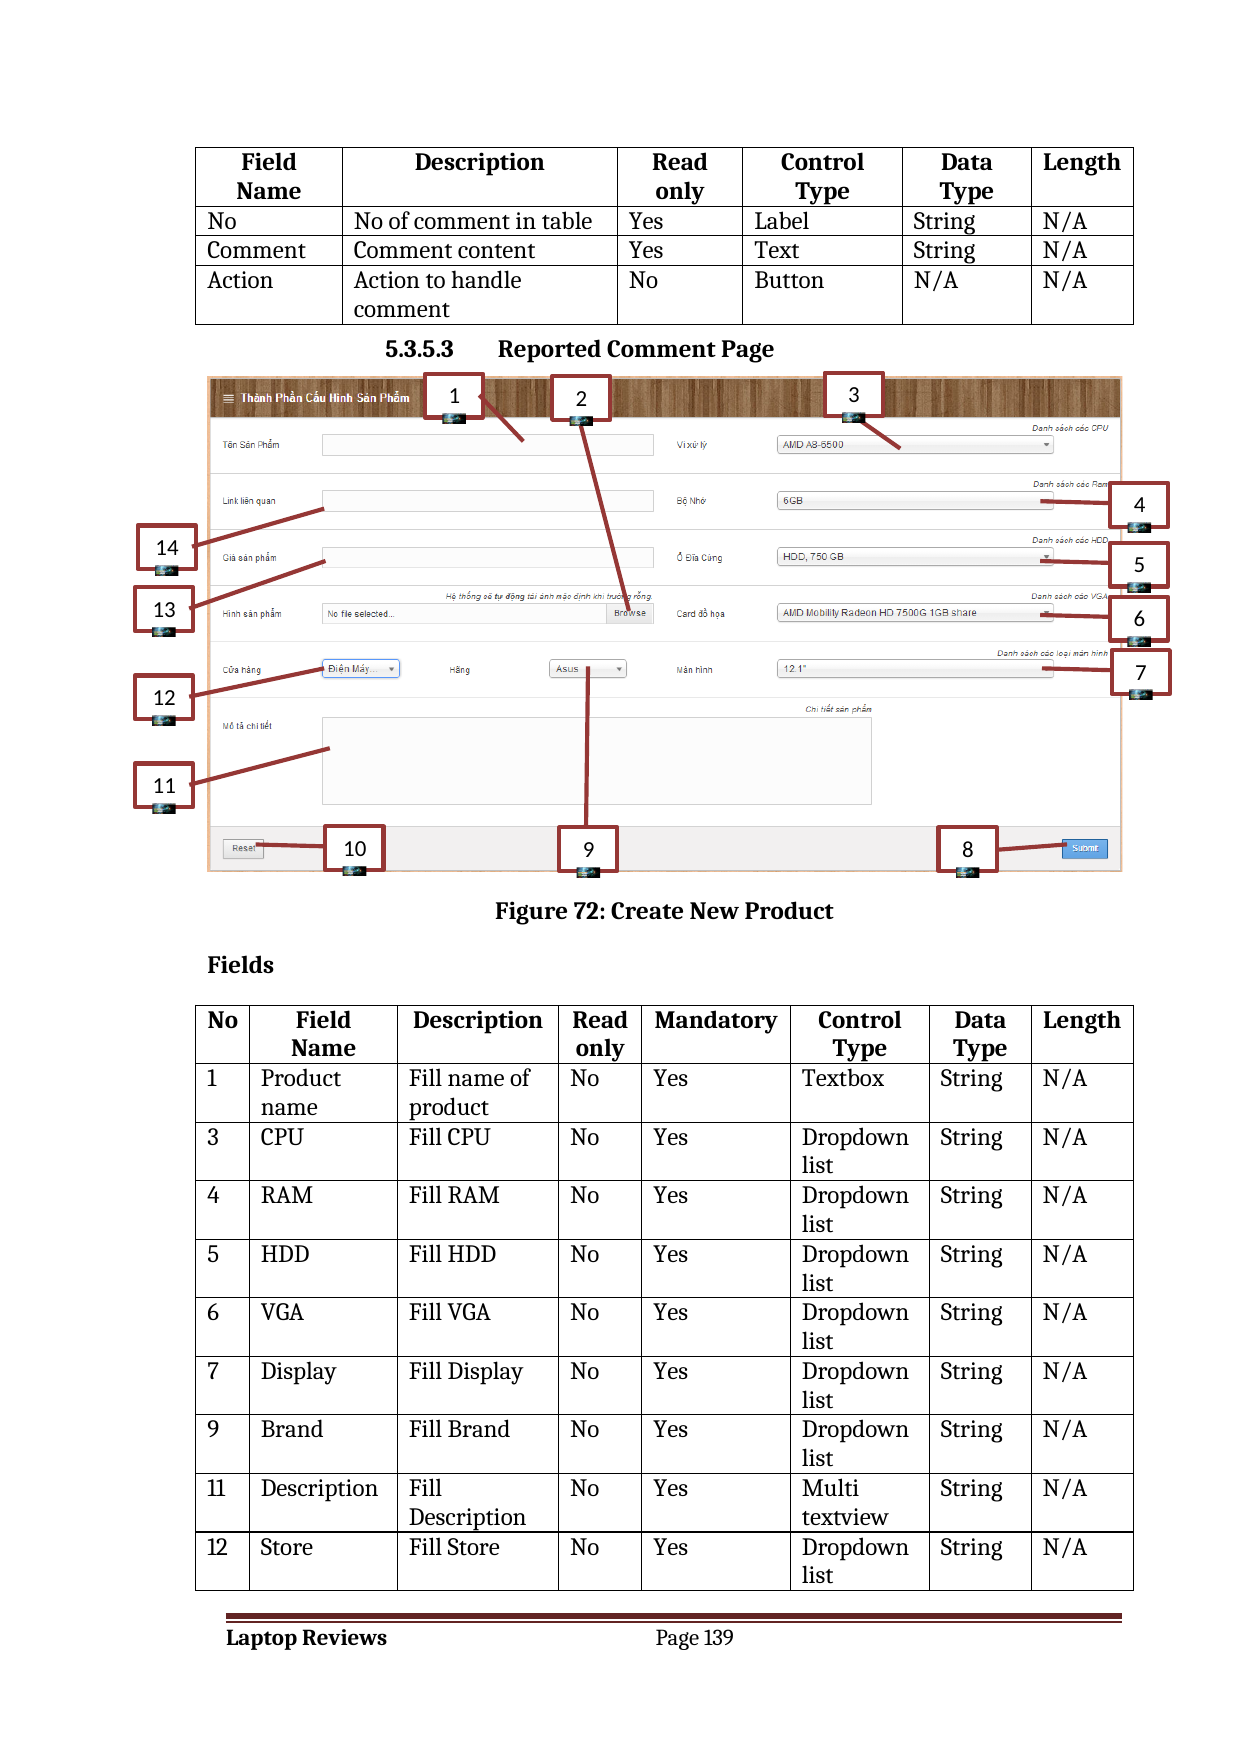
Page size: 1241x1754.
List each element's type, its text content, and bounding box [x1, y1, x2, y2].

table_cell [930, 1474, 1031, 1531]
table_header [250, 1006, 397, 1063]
picture [207, 376, 1123, 872]
picture [152, 715, 176, 726]
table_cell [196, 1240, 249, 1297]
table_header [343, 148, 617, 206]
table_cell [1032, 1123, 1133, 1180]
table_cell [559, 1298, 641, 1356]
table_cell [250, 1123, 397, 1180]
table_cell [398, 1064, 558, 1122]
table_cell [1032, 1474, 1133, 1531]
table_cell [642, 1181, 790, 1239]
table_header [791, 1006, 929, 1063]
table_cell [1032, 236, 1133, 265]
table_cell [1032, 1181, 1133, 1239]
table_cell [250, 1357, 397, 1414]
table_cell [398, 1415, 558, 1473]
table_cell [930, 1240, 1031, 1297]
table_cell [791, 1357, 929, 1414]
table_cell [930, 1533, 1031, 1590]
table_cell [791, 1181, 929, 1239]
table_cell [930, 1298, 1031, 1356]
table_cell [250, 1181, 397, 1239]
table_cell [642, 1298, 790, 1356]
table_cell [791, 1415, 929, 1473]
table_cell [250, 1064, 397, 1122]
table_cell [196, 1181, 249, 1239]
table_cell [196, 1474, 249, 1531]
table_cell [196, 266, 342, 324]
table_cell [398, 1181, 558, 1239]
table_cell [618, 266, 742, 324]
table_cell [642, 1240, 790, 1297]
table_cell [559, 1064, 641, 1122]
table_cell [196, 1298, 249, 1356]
picture [1127, 582, 1151, 593]
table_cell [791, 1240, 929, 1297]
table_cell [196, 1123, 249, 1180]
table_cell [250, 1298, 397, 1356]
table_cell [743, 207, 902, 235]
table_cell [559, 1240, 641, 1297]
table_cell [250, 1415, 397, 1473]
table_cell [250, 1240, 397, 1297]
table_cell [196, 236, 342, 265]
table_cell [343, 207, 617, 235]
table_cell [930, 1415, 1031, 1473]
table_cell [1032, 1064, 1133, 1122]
picture [342, 866, 367, 876]
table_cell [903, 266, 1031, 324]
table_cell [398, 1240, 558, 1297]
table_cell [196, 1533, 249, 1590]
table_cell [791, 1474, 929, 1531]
subtitle Reported Comment Page [385, 335, 1122, 364]
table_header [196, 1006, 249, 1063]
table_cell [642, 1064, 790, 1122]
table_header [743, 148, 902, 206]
picture [576, 867, 601, 878]
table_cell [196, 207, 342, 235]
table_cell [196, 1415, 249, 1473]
text Fields [207, 951, 1122, 979]
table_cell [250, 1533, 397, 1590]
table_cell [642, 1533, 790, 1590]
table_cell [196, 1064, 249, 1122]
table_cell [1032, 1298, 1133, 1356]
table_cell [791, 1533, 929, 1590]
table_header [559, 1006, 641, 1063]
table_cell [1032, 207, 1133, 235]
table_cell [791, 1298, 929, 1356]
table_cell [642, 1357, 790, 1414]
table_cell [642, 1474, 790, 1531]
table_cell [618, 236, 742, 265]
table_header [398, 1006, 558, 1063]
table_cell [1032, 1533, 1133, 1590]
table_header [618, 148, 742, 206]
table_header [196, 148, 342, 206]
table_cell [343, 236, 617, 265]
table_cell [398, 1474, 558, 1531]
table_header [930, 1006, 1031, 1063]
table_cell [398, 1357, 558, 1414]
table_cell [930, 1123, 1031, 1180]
picture [152, 803, 176, 814]
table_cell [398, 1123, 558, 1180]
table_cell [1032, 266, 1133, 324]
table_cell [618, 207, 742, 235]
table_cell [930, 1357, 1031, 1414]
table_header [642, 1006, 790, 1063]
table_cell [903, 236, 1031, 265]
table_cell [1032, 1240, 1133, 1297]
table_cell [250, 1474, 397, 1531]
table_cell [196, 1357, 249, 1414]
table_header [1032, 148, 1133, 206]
picture [1129, 689, 1153, 700]
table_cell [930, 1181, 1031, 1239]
picture [155, 565, 179, 576]
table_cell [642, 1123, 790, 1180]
picture [152, 627, 176, 637]
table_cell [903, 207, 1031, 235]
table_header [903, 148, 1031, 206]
picture [956, 867, 980, 878]
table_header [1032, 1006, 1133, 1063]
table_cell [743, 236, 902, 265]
picture [1127, 522, 1152, 533]
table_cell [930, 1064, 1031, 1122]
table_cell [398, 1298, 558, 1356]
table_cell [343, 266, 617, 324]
picture [1127, 636, 1151, 647]
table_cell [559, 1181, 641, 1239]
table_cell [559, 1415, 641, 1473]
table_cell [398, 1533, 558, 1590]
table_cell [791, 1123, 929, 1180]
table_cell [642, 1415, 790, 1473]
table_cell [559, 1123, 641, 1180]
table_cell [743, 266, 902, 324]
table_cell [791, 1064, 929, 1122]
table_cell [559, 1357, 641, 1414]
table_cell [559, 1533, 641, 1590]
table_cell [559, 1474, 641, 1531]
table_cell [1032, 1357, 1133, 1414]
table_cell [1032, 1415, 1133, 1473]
